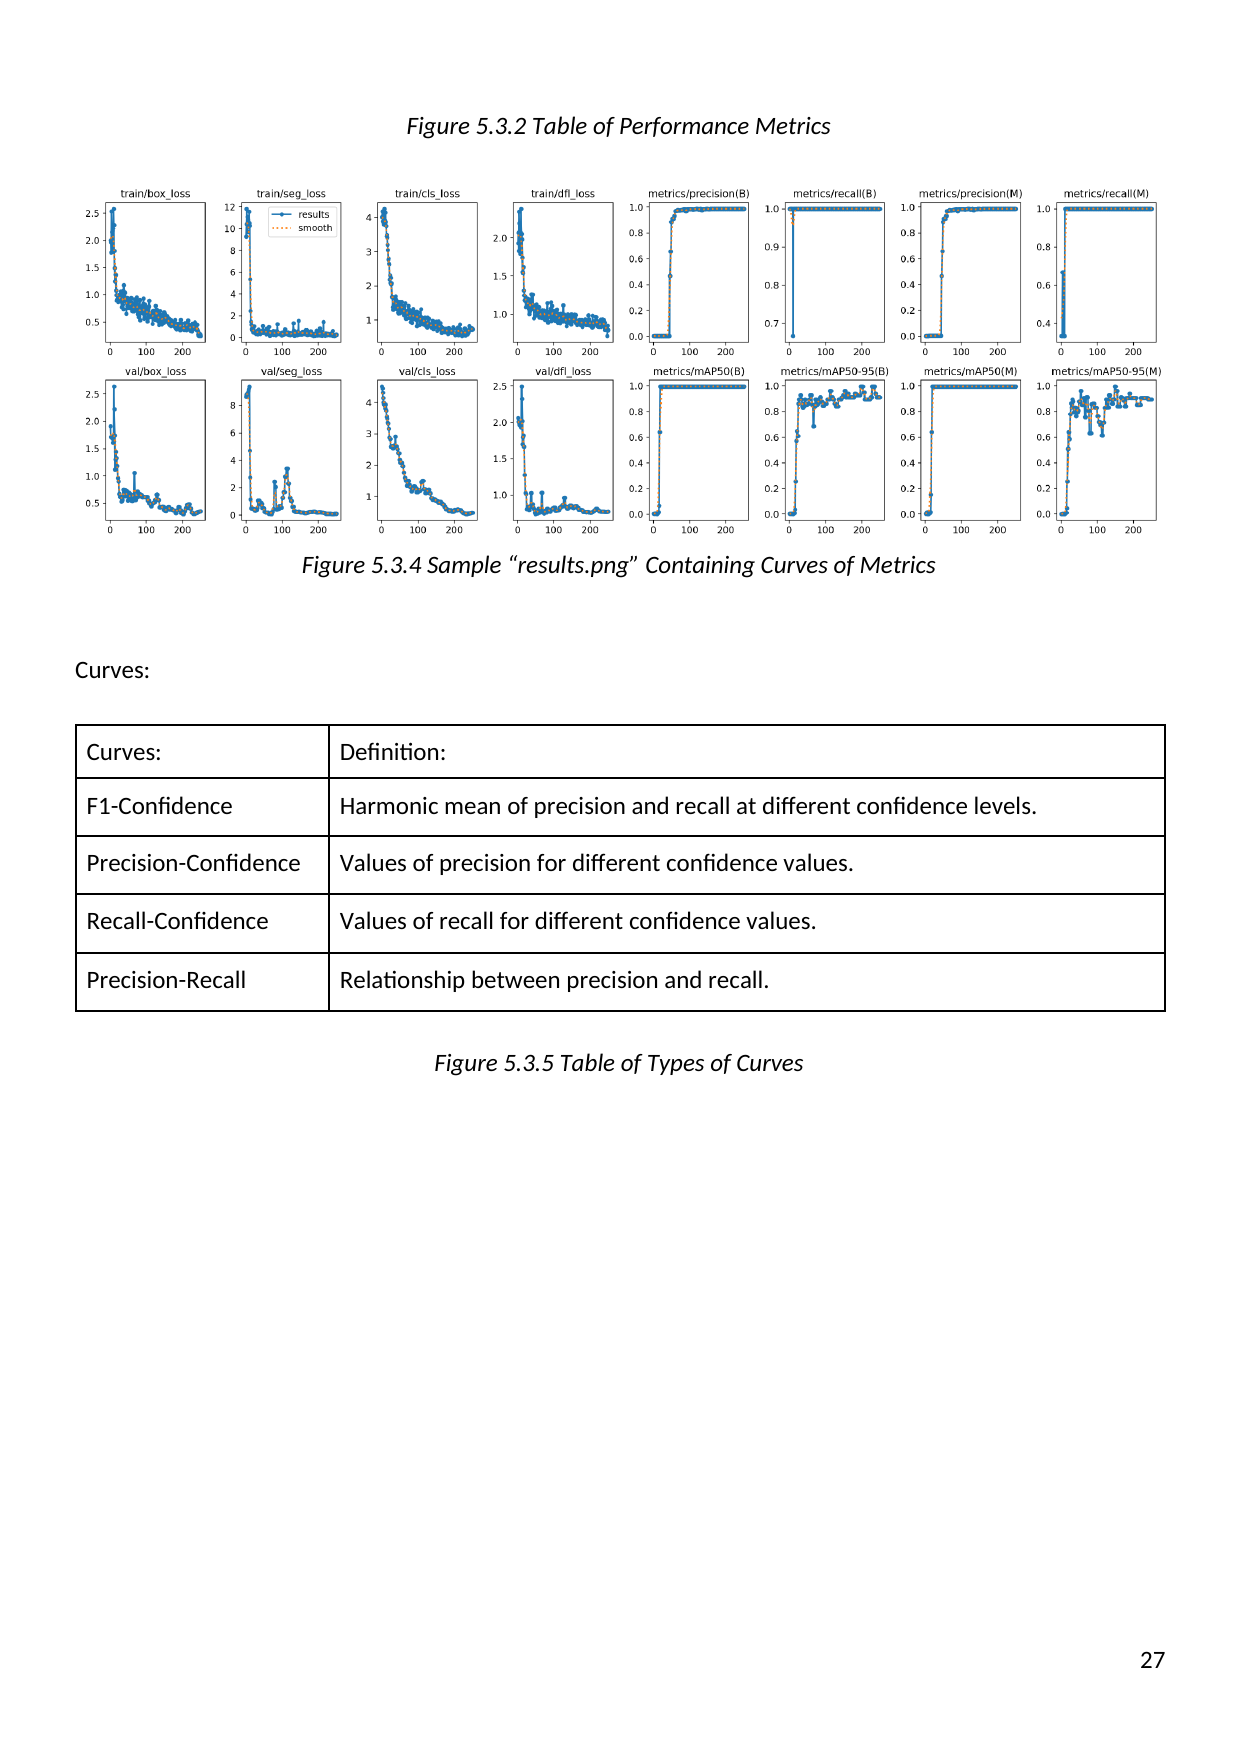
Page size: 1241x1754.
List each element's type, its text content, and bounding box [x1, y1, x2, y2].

picture [75, 179, 1166, 545]
text Figure 5.3.2 Table of Performance Metrics [75, 110, 1165, 140]
table_cell Values of recall for different confidence values. [330, 895, 1164, 952]
table_cell Precision-Recall [77, 954, 328, 1010]
table_header Definition: [330, 726, 1164, 777]
table_header Curves: [77, 726, 328, 777]
table_cell Values of precision for different confidence values. [330, 837, 1164, 893]
text Curves: [75, 654, 1165, 684]
table_cell F1-Confidence [77, 779, 328, 835]
table_cell Precision-Confidence [77, 837, 328, 893]
table_cell Relationship between precision and recall. [330, 954, 1164, 1010]
table_cell Harmonic mean of precision and recall at different confidence levels. [330, 779, 1164, 835]
table_cell Recall-Confidence [77, 895, 328, 952]
text Figure 5.3.5 Table of Types of Curves [75, 1047, 1165, 1077]
text Figure 5.3.4 Sample “results.png” Containing Curves of Metrics [75, 549, 1165, 579]
